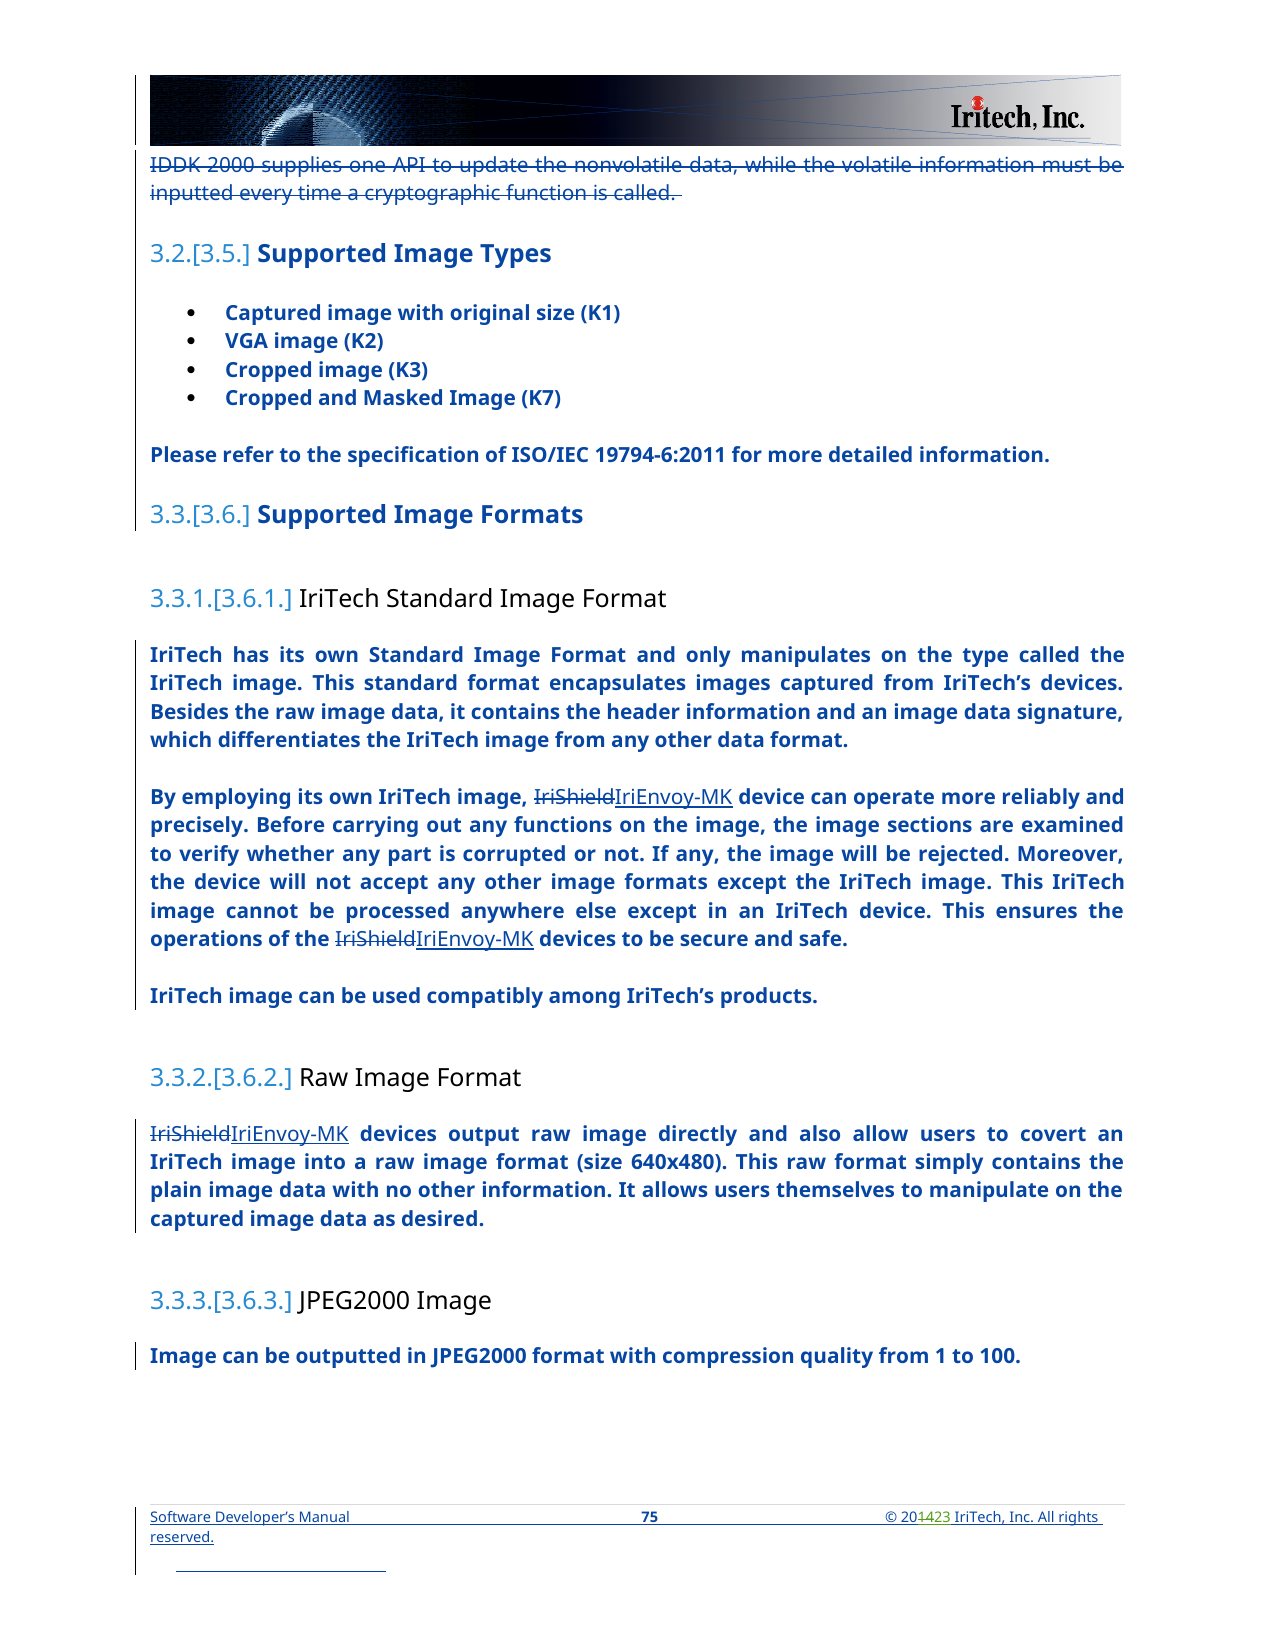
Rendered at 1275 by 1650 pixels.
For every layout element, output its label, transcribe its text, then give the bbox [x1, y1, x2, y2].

text Image can be outputted in JPEG2000 format with compression quality from 1 to 100. [150, 1342, 1125, 1370]
list Cropped and Masked Image (K7) [187, 383, 1125, 412]
text IriTech image can be used compatibly among IriTech’s products. [150, 981, 1125, 1010]
list Cropped image (K3) [187, 355, 1125, 383]
subtitle Supported Image Types [150, 235, 1125, 269]
picture [166, 75, 1105, 109]
text Please refer to the specification of ISO/IEC 19794-6:2011 for more detailed information. [150, 440, 1125, 468]
list Captured image with original size (K1) [187, 298, 1125, 326]
text IriTech has its own Standard Image Format and only manipulates on the type called the IriTech image. This standard format encapsulates images captured from IriTech’s devices. Besides the raw image data, it contains the header information and an image data signature, which differentiates the IriTech image from any other data format. [150, 640, 1125, 754]
text By employing its own IriTech image, device can operate more reliably and precisely. Before carrying out any functions on the image, the image sections are examined to verify whether any part is corrupted or not. If any, the image will be rejected. Moreover, the device will not accept any other image formats except the IriTech image. This IriTech image cannot be processed anywhere else except in an IriTech device. This ensures the operations of the devices to be secure and safe. [150, 782, 1125, 953]
subtitle Raw Image Format [150, 1060, 1125, 1094]
subtitle IriTech Standard Image Format [150, 581, 1125, 615]
text devices output raw image directly and also allow users to covert an IriTech image into a raw image format (size 640x480). This raw format simply contains the plain image data with no other information. It allows users themselves to manipulate on the captured image data as desired. [150, 1119, 1125, 1232]
subtitle Supported Image Formats [150, 497, 1125, 531]
list VGA image (K2) [187, 326, 1125, 355]
picture [650, 76, 1122, 145]
picture [150, 76, 621, 145]
subtitle JPEG2000 Image [150, 1282, 1125, 1317]
picture [155, 111, 1116, 146]
